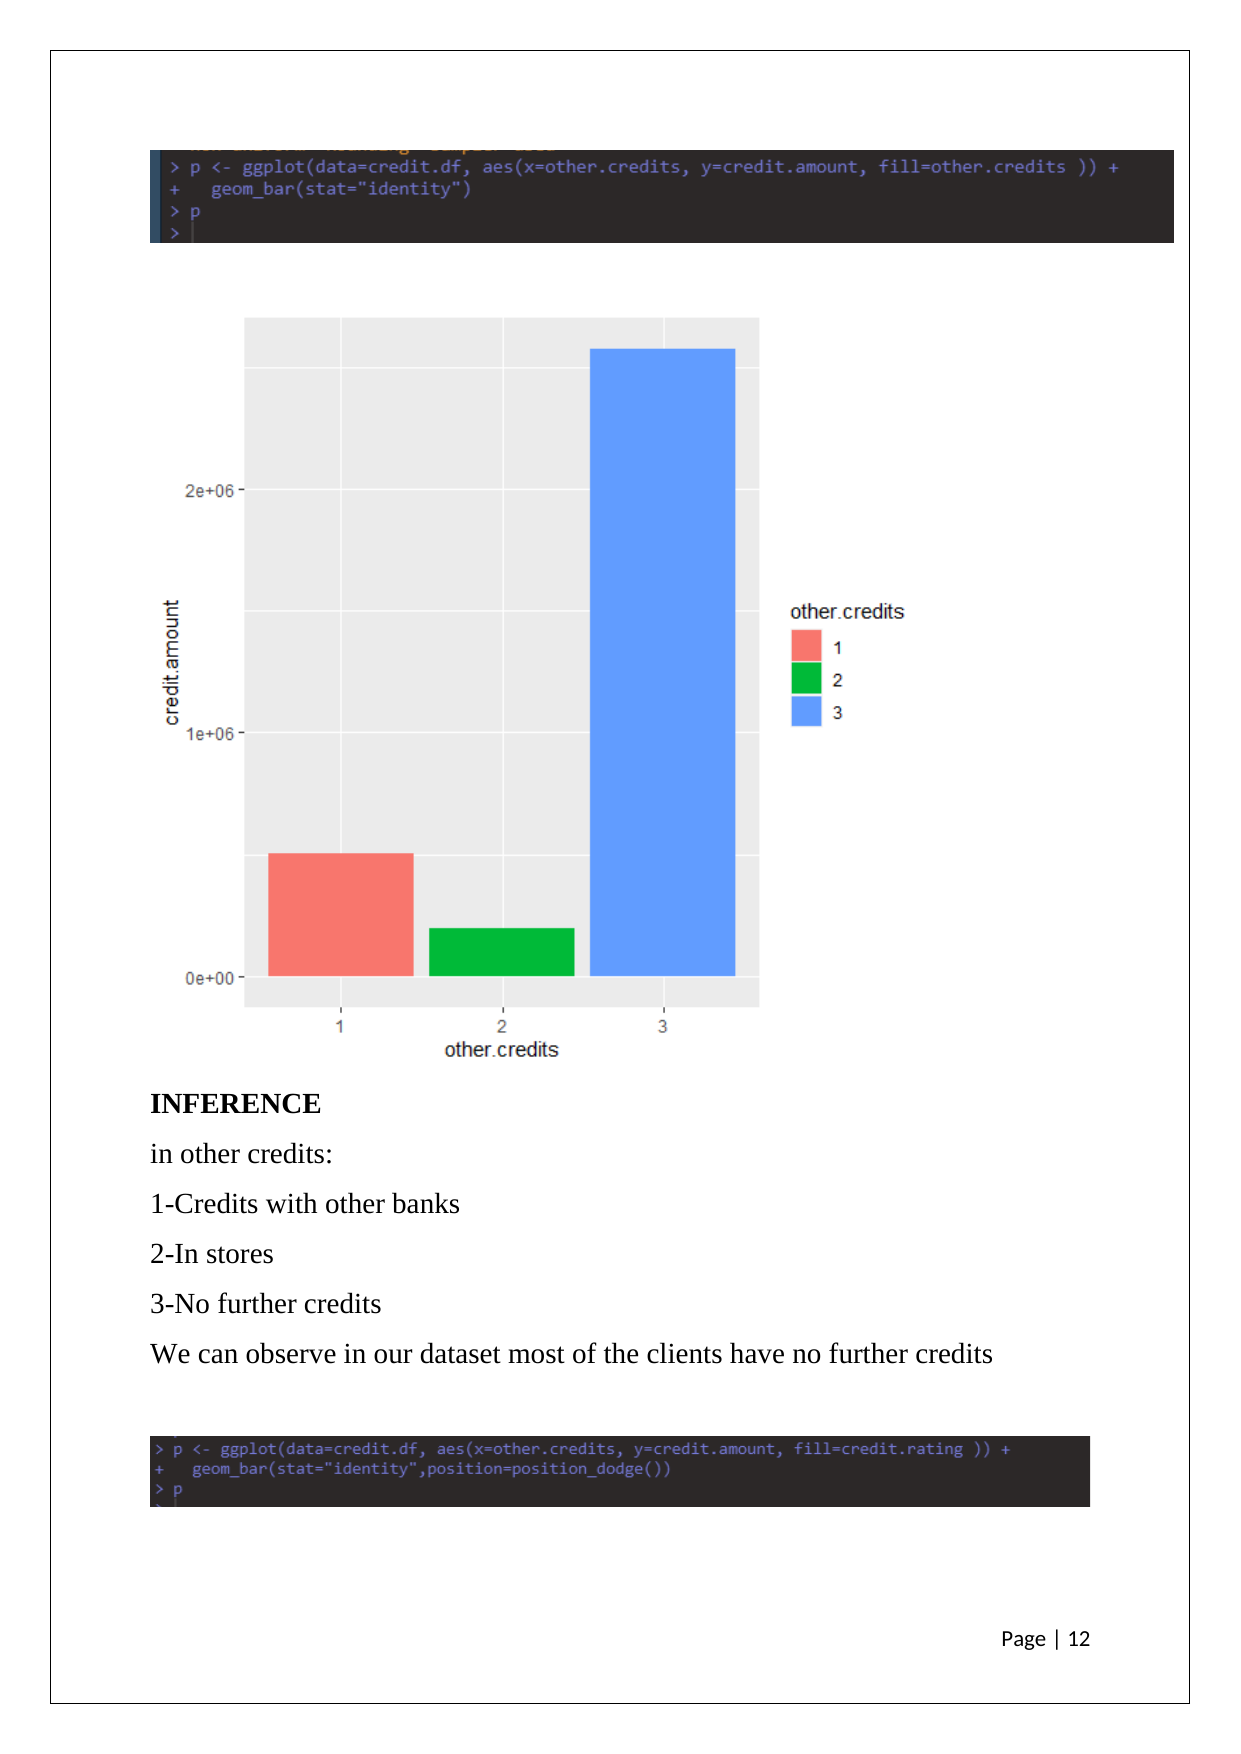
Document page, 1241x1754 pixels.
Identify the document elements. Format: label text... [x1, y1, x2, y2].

text 3-No further credits [150, 1287, 1090, 1320]
picture [150, 1436, 1091, 1507]
text INFERENCE [150, 1087, 1090, 1120]
picture [150, 150, 1174, 243]
text in other credits: [150, 1137, 1090, 1170]
text 2-In stores [150, 1237, 1090, 1270]
text We can observe in our dataset most of the clients have no further credits [150, 1337, 1090, 1370]
picture [150, 308, 926, 1071]
text 1-Credits with other banks [150, 1187, 1090, 1220]
